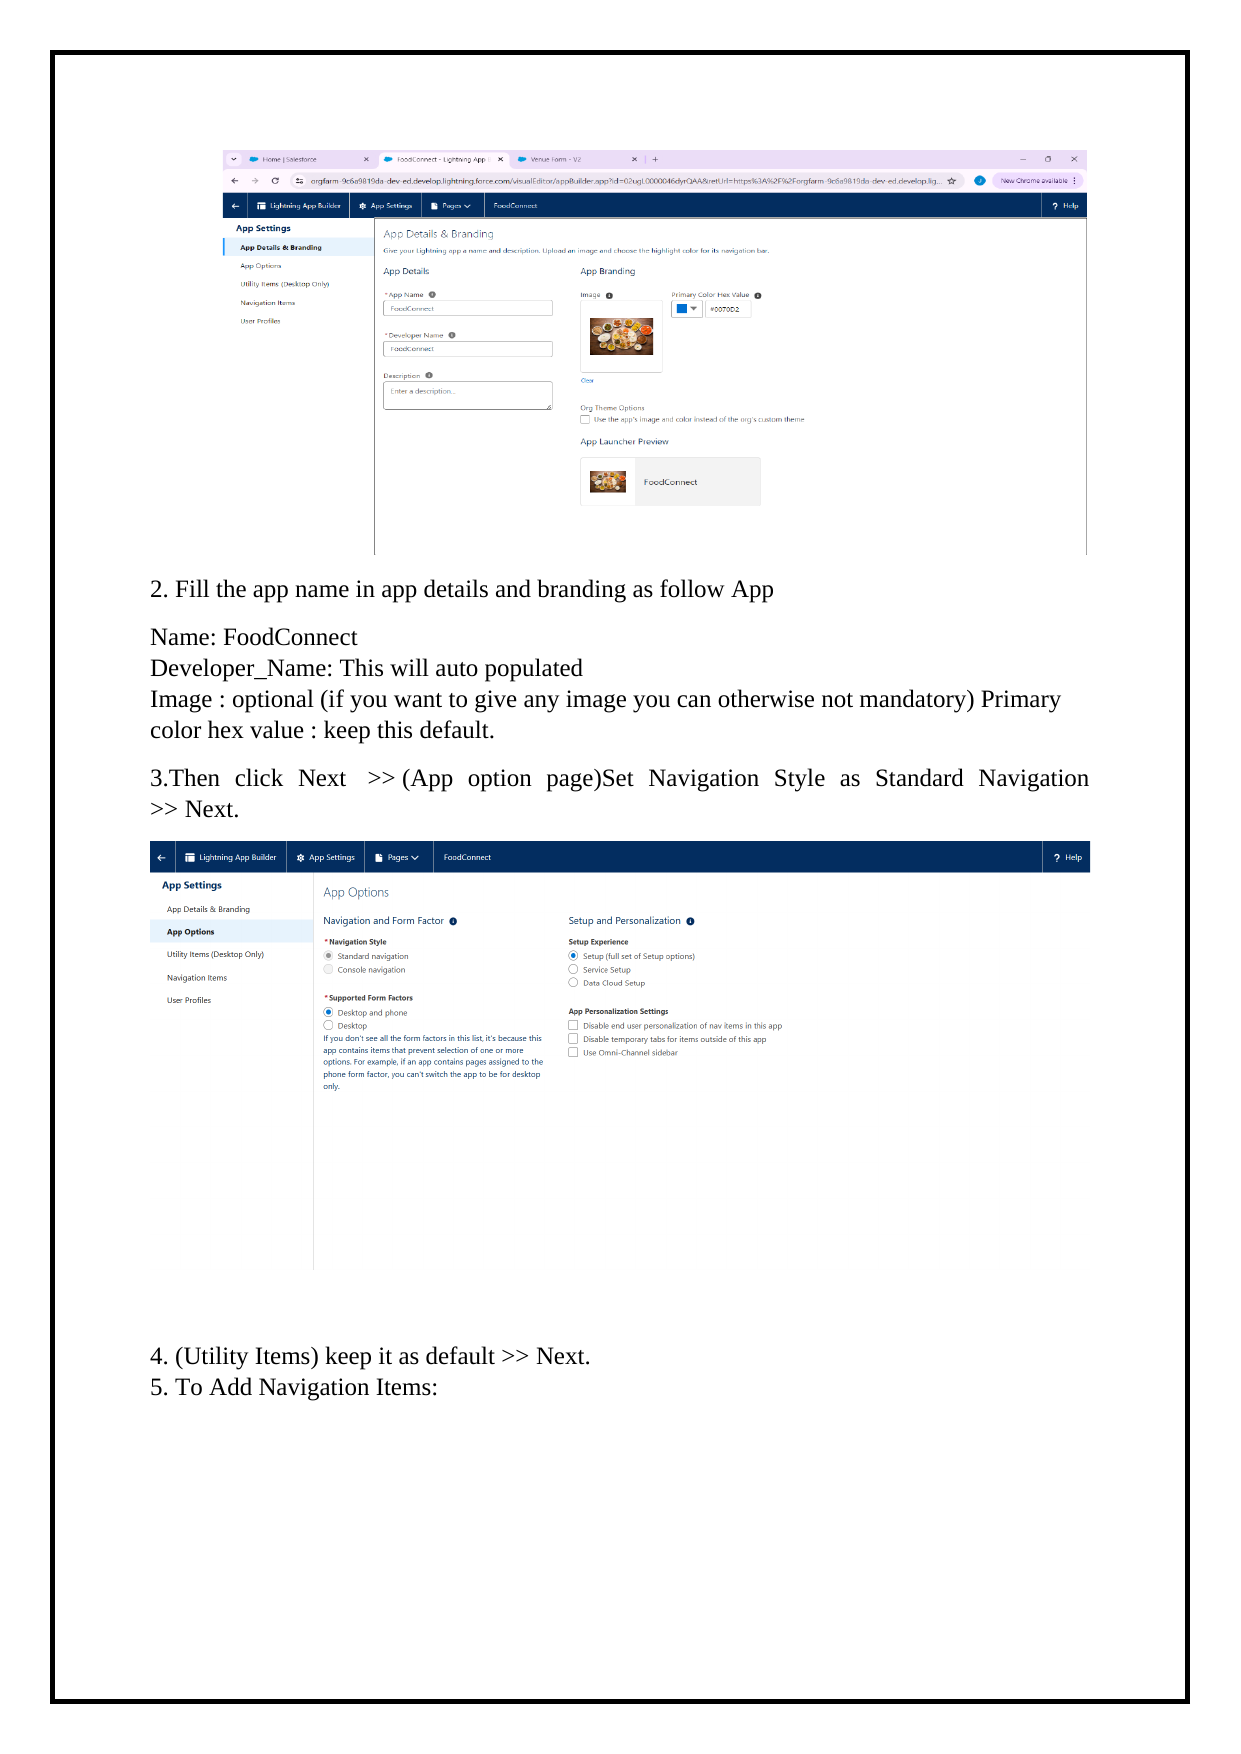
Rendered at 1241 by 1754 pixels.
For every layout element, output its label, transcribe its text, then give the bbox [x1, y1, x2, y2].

text 4. (Utility Items) keep it as default >> Next. 5. To Add Navigation Items: [150, 1341, 1090, 1401]
picture [222, 150, 1087, 555]
text 3.Then click Next >> (App option page)Set Navigation Style as Standard Navigation >> Next. [150, 763, 1090, 823]
text Name: FoodConnect Developer_Name: This will auto populated Image : optional (if you want to give any image you can otherwise not mandatory) Primary color hex value : keep this default. [150, 622, 1090, 744]
text 2. Fill the app name in app details and branding as follow App [150, 574, 1090, 603]
picture [150, 841, 1091, 1270]
